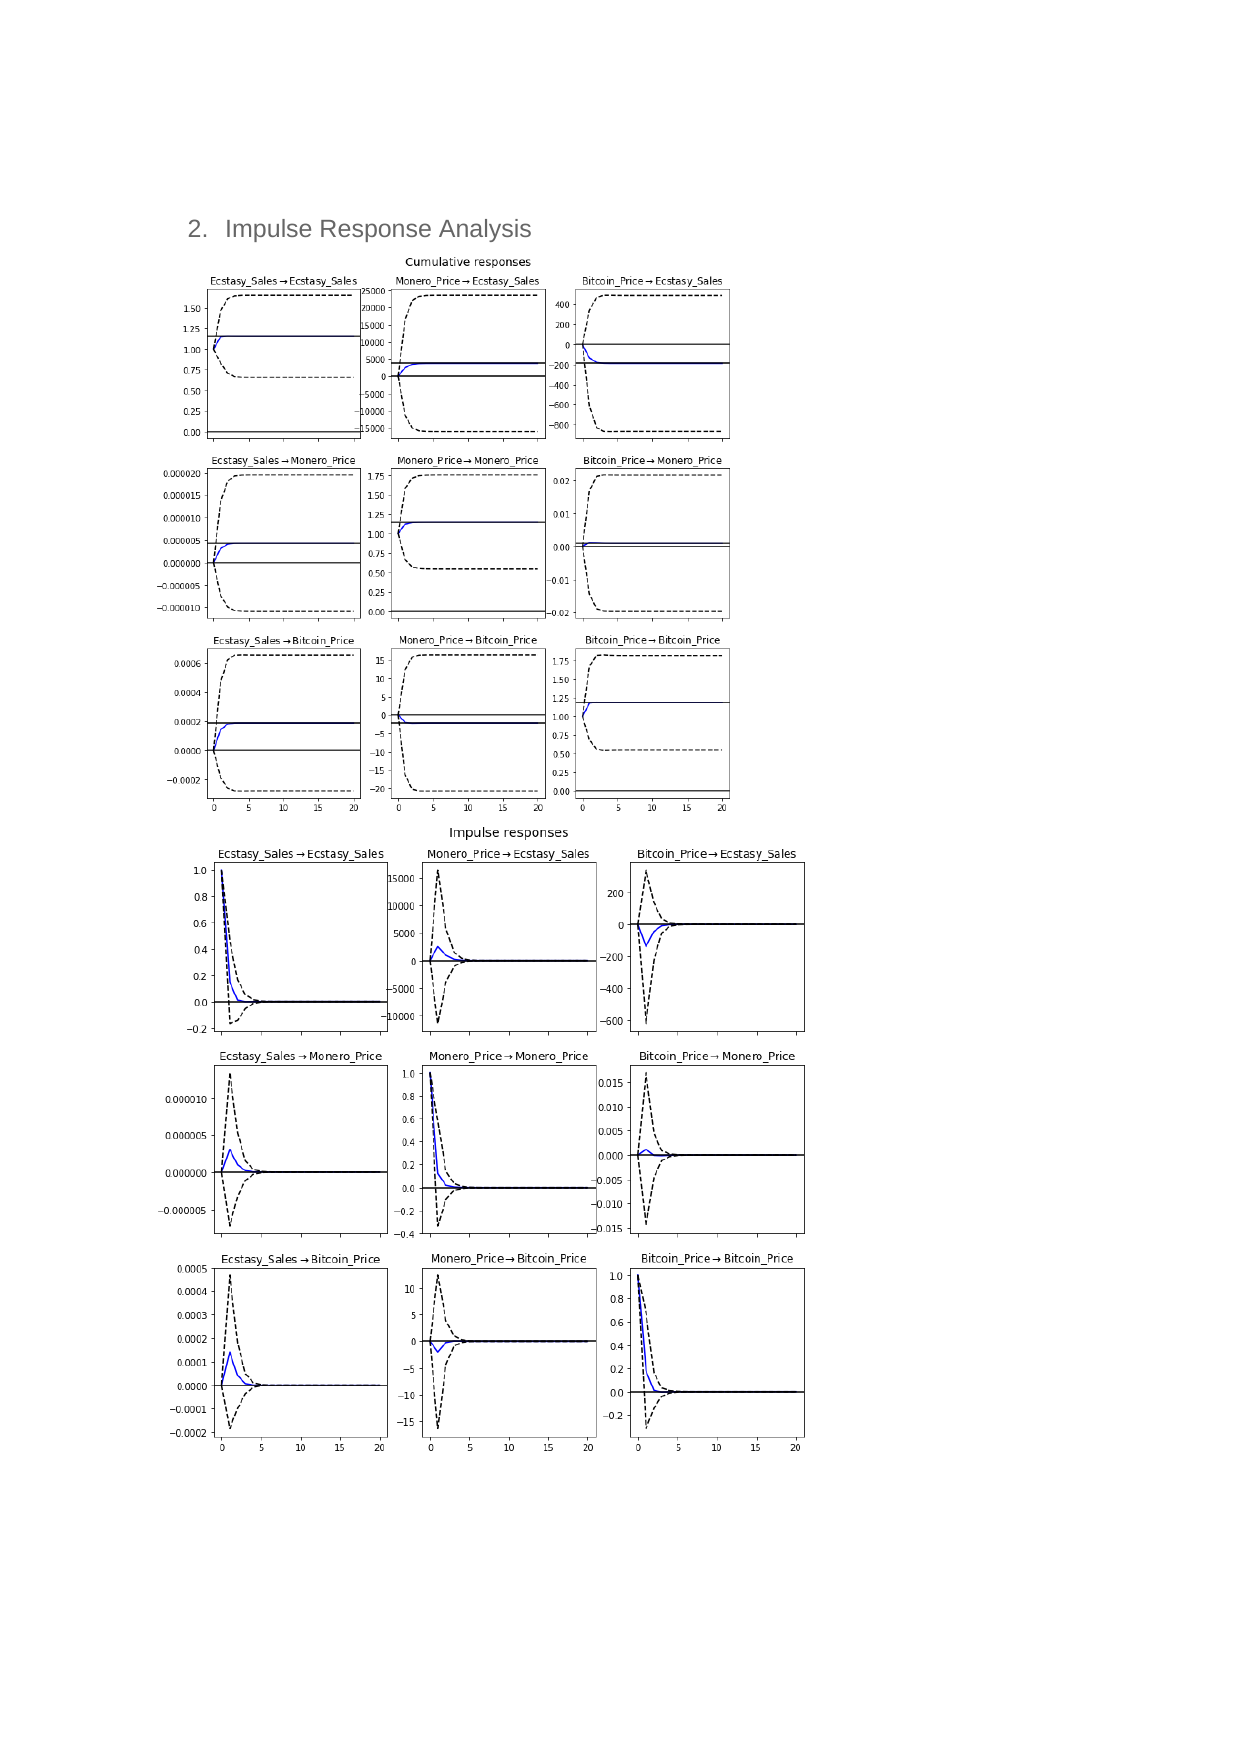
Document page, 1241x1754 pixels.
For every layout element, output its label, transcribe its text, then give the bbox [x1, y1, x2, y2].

picture [150, 820, 809, 1458]
picture [150, 251, 734, 817]
subtitle Impulse Response Analysis [187, 214, 1090, 243]
